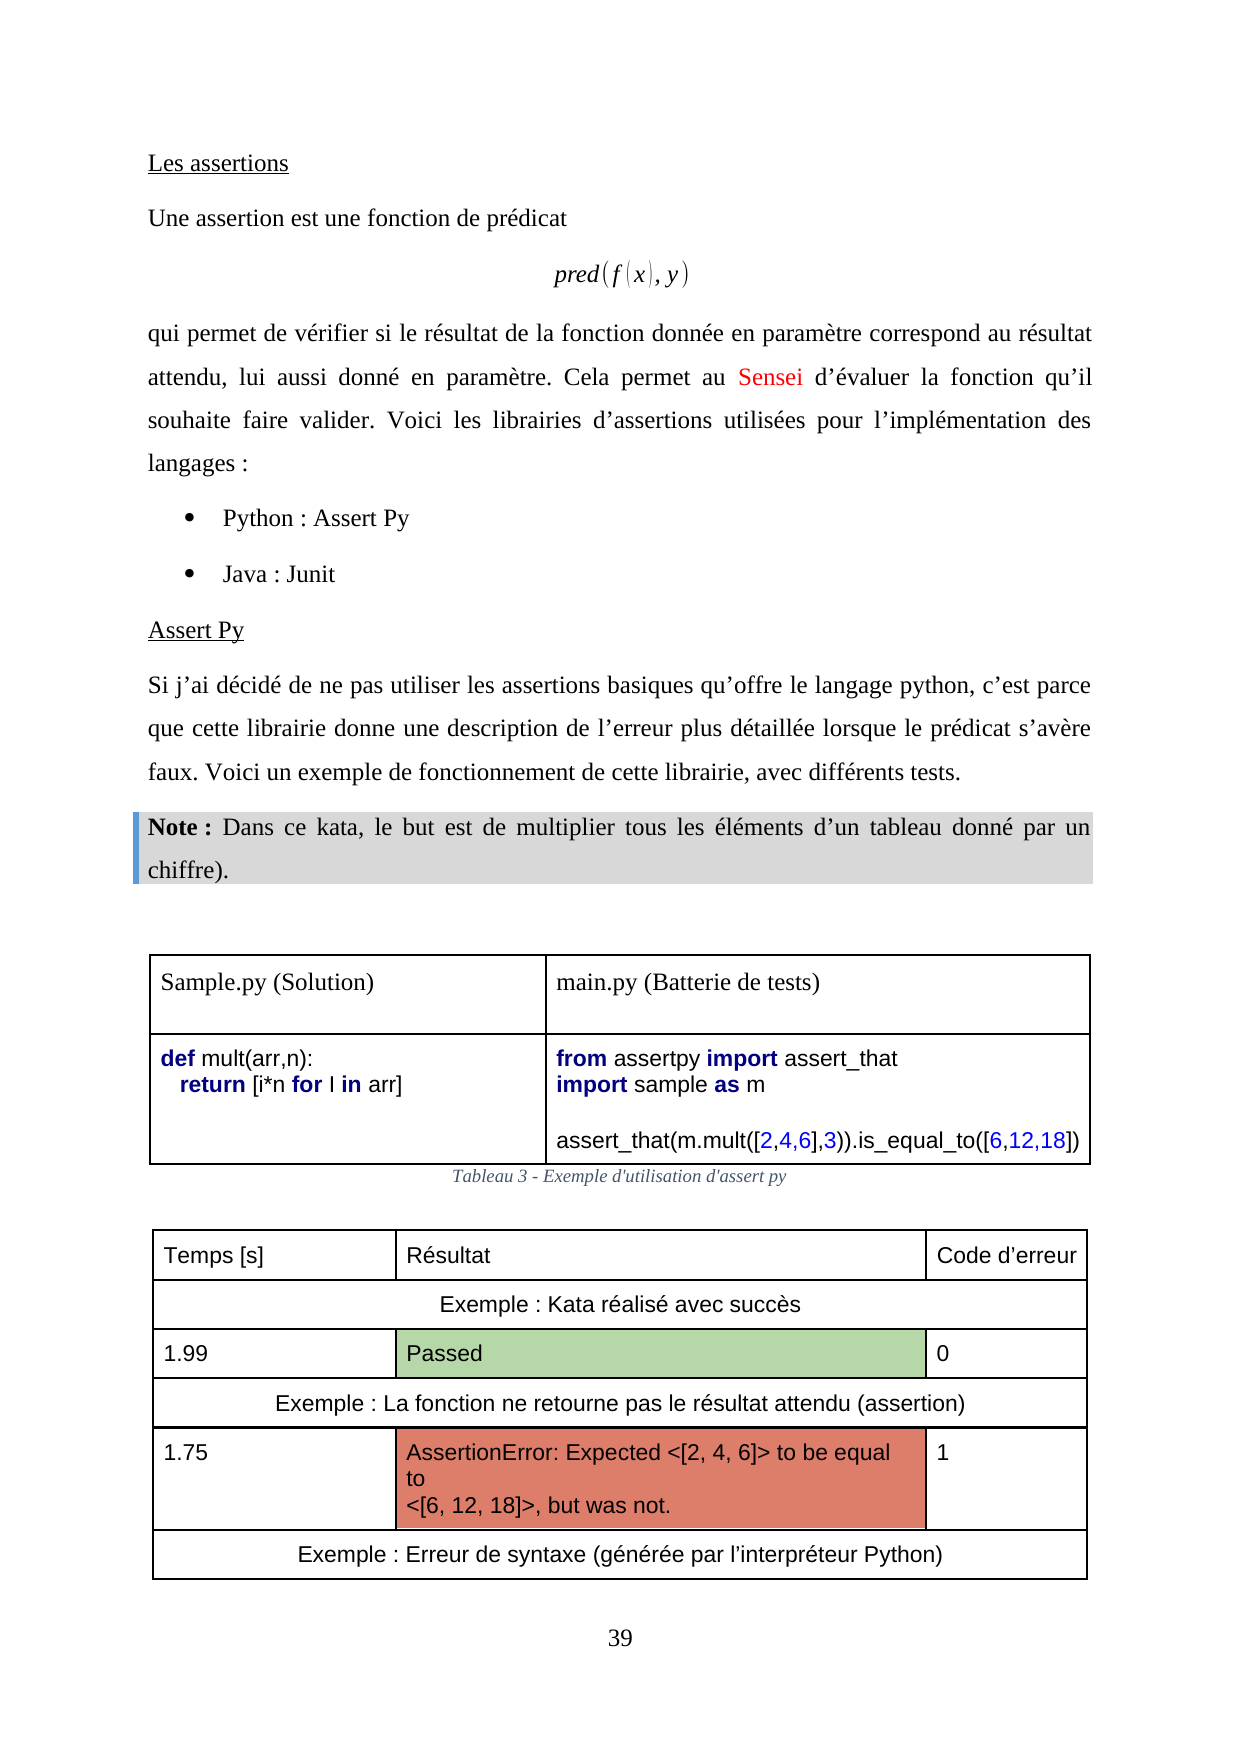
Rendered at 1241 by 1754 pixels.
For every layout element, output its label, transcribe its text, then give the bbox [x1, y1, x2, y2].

table_cell Exemple : Erreur de syntaxe (générée par l’interpréteur Python) [154, 1531, 1086, 1578]
table_header Code d’erreur [927, 1231, 1086, 1279]
table_cell 1.99 [154, 1330, 395, 1377]
table_cell Exemple : La fonction ne retourne pas le résultat attendu (assertion) [154, 1379, 1086, 1426]
table_cell 0 [927, 1330, 1086, 1377]
list Python : Assert Py [185, 503, 1093, 532]
text Note : Dans ce kata, le but est de multiplier tous les éléments d’un tableau donné par un chiffre). [139, 812, 1093, 884]
table_cell def mult(arr,n): return [i*n for I in arr] [151, 1035, 545, 1163]
text Assert Py [148, 615, 1093, 643]
text Une assertion est une fonction de prédicat [148, 203, 1093, 232]
table_cell from assertpy import assert_that import sample as m assert_that(m.mult([2,4,6],3)).is_equal_to([6,12,18]) [547, 1035, 1089, 1163]
table_cell Exemple : Kata réalisé avec succès [154, 1281, 1086, 1328]
table_cell 1.75 [154, 1429, 395, 1528]
text Si j’ai décidé de ne pas utiliser les assertions basiques qu’offre le langage python, c’est parce que cette librairie donne une description de l’erreur plus détaillée lorsque le prédicat s’avère faux. Voici un exemple de fonctionnement de cette librairie, avec différents tests. [148, 670, 1093, 785]
table_header Sample.py (Solution) [151, 956, 545, 1033]
table_cell 1 [927, 1429, 1086, 1528]
table_cell AssertionError: Expected <[2, 4, 6]> to be equal to <[6, 12, 18]>, but was not. [397, 1429, 925, 1528]
text Les assertions [148, 148, 1093, 176]
text qui permet de vérifier si le résultat de la fonction donnée en paramètre correspond au résultat attendu, lui aussi donné en paramètre. Cela permet au Sensei d’évaluer la fonction qu’il souhaite faire valider. Voici les librairies d’assertions utilisées pour l’implémentation des langages : [148, 318, 1093, 477]
table_header main.py (Batterie de tests) [547, 956, 1089, 1033]
list Java : Junit [185, 559, 1093, 588]
table_header Temps [s] [154, 1231, 395, 1279]
table_header Résultat [397, 1231, 925, 1279]
table_cell Passed [397, 1330, 925, 1377]
